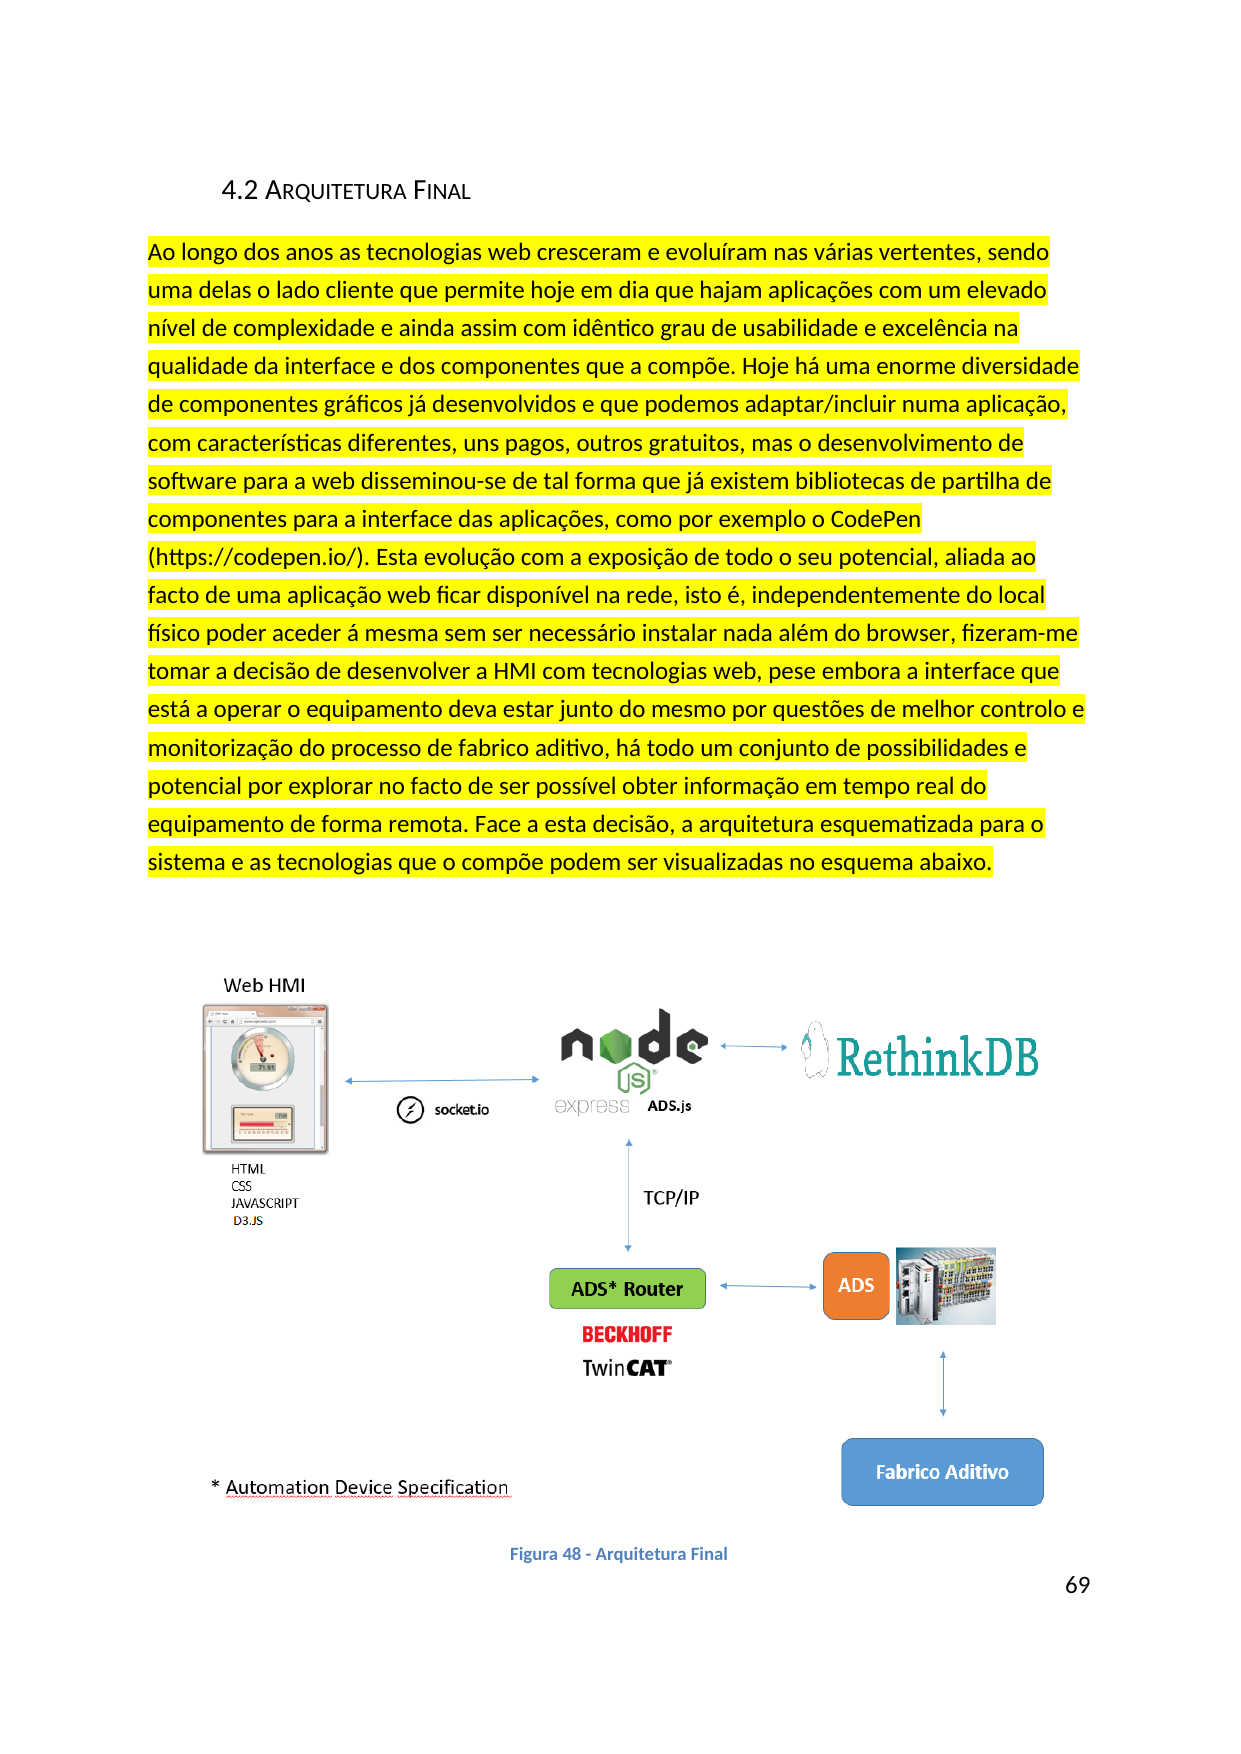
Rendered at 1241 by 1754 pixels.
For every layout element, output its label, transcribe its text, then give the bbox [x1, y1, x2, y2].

text Figura 48 - Arquitetura Final [148, 1542, 1090, 1565]
subtitle 4.2 Arquitetura Final [148, 171, 1090, 206]
text Ao longo dos anos as tecnologias web cresceram e evoluíram nas várias vertentes, sendo uma delas o lado cliente que permite hoje em dia que hajam aplicações com um elevado nível de complexidade e ainda assim com idêntico grau de usabilidade e excelência na qualidade da interface e dos componentes que a compõe. Hoje há uma enorme diversidade de componentes gráficos já desenvolvidos e que podemos adaptar/incluir numa aplicação, com características diferentes, uns pagos, outros gratuitos, mas o desenvolvimento de software para a web disseminou-se de tal forma que já existem bibliotecas de partilha de componentes para a interface das aplicações, como por exemplo o CodePen (https://codepen.io/). Esta evolução com a exposição de todo o seu potencial, aliada ao facto de uma aplicação web ficar disponível na rede, isto é, independentemente do local físico poder aceder á mesma sem ser necessário instalar nada além do browser, fizeram-me tomar a decisão de desenvolver a HMI com tecnologias web, pese embora a interface que está a operar o equipamento deva estar junto do mesmo por questões de melhor controlo e monitorização do processo de fabrico aditivo, há todo um conjunto de possibilidades e potencial por explorar no facto de ser possível obter informação em tempo real do equipamento de forma remota. Face a esta decisão, a arquitetura esquematizada para o sistema e as tecnologias que o compõe podem ser visualizadas no esquema abaixo. [148, 236, 1090, 877]
picture [190, 972, 1048, 1510]
